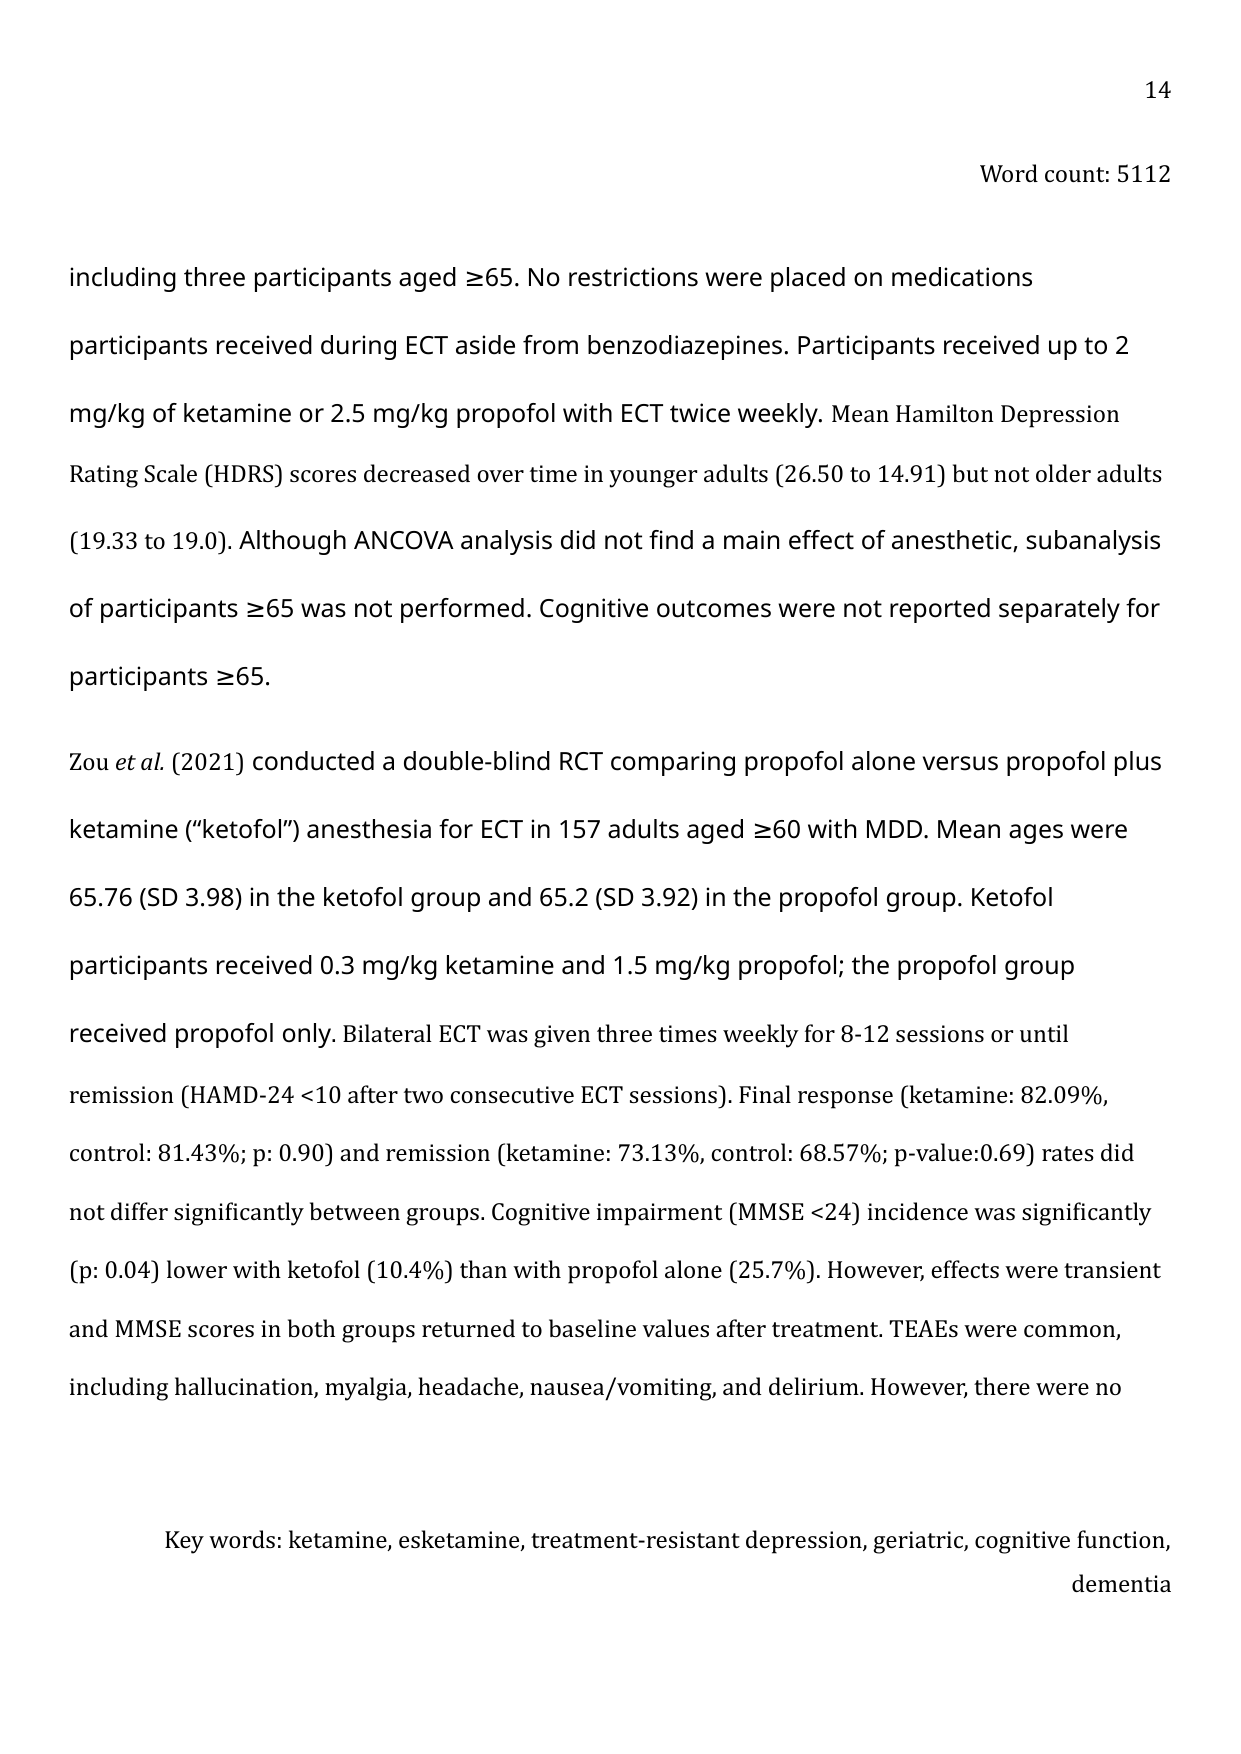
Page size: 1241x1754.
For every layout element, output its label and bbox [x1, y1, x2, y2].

text [69, 743, 1171, 1401]
text [69, 259, 1171, 693]
